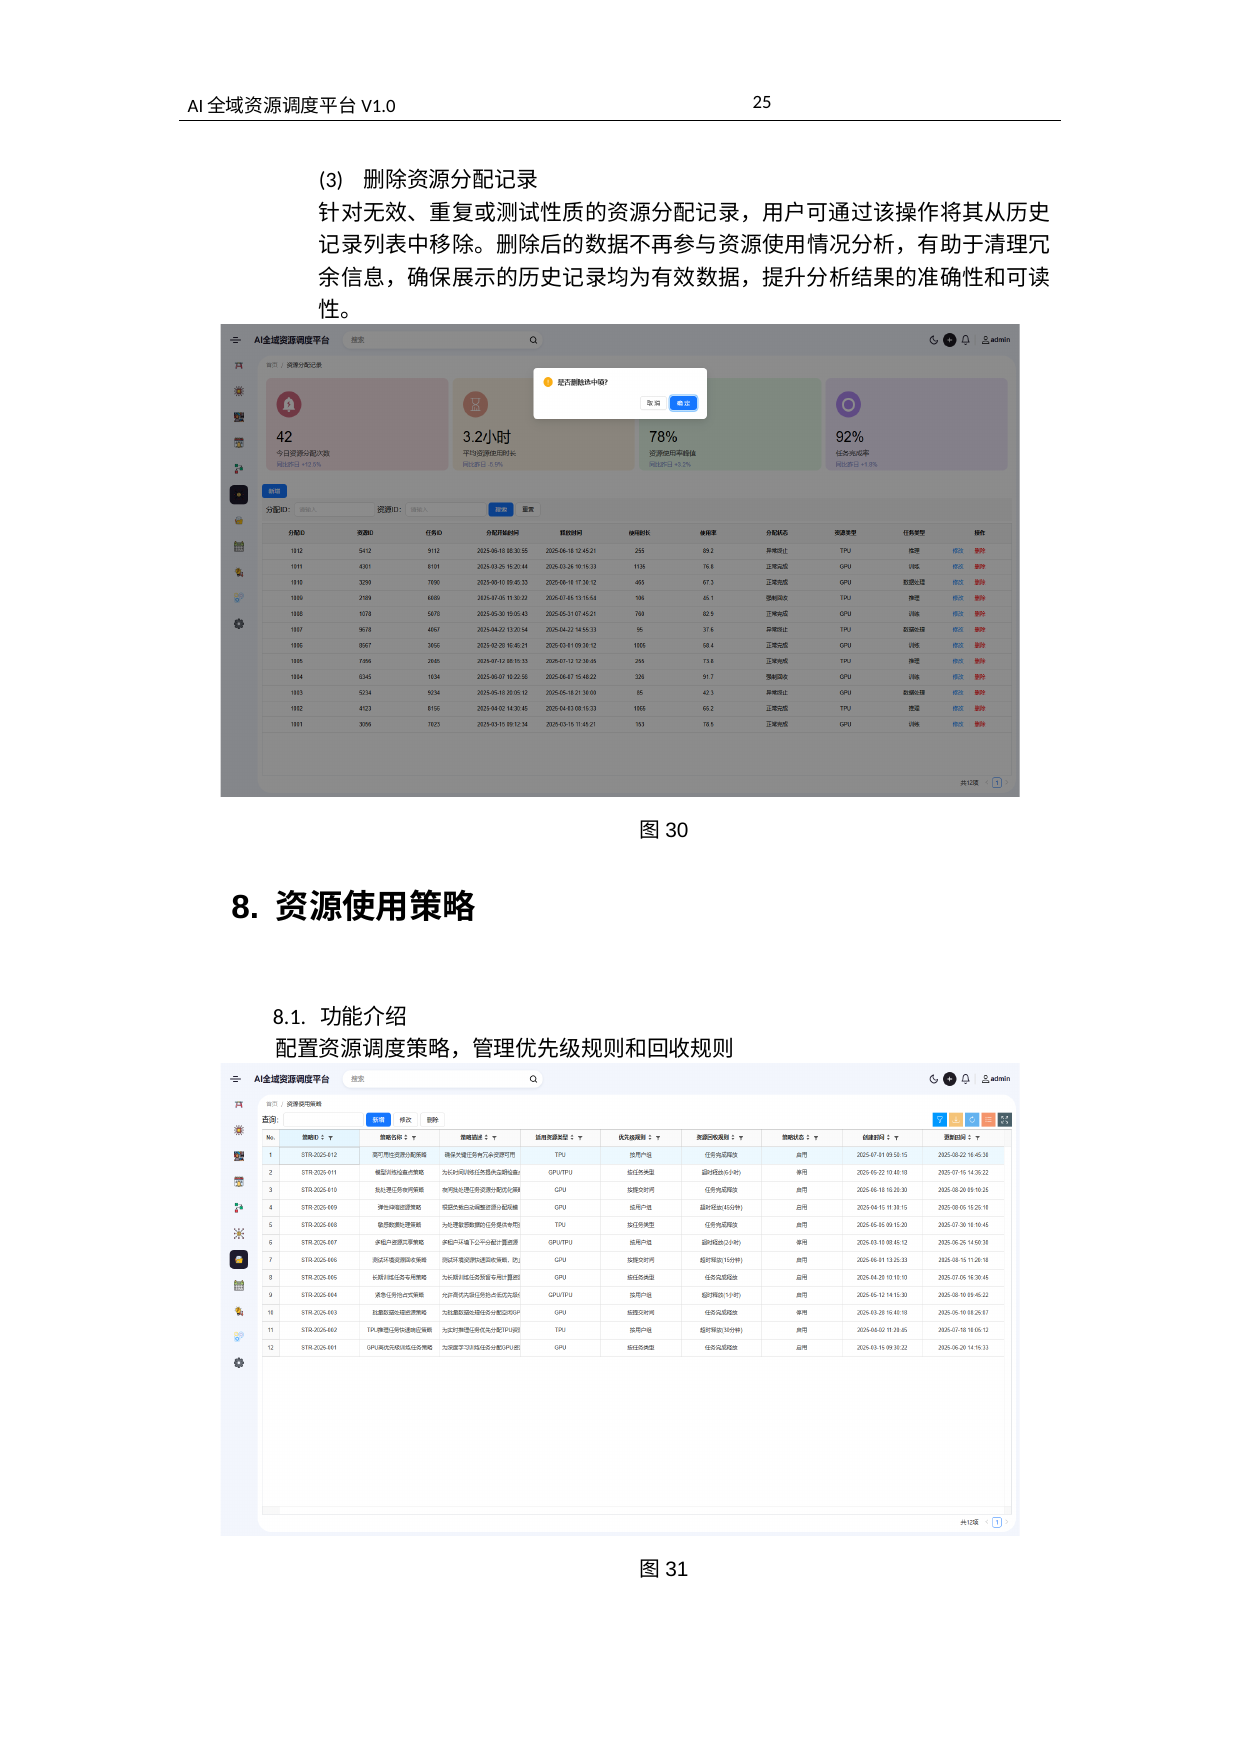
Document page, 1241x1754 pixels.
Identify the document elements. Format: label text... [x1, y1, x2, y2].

list 功能介绍 [273, 998, 1053, 1031]
picture [220, 1063, 1020, 1536]
text 图 31 [231, 1551, 1053, 1583]
subtitle 资源使用策略 [231, 872, 1053, 937]
picture [220, 324, 1020, 797]
text 配置资源调度策略，管理优先级规则和回收规则 [231, 1031, 1053, 1063]
text 针对无效、重复或测试性质的资源分配记录，用户可通过该操作将其从历史记录列表中移除。删除后的数据不再参与资源使用情况分析，有助于清理冗余信息，确保展示的历史记录均为有效数据，提升分析结果的准确性和可读性。 [319, 194, 1053, 324]
text 图 30 [231, 812, 1053, 844]
subtitle 删除资源分配记录 [319, 162, 1053, 194]
